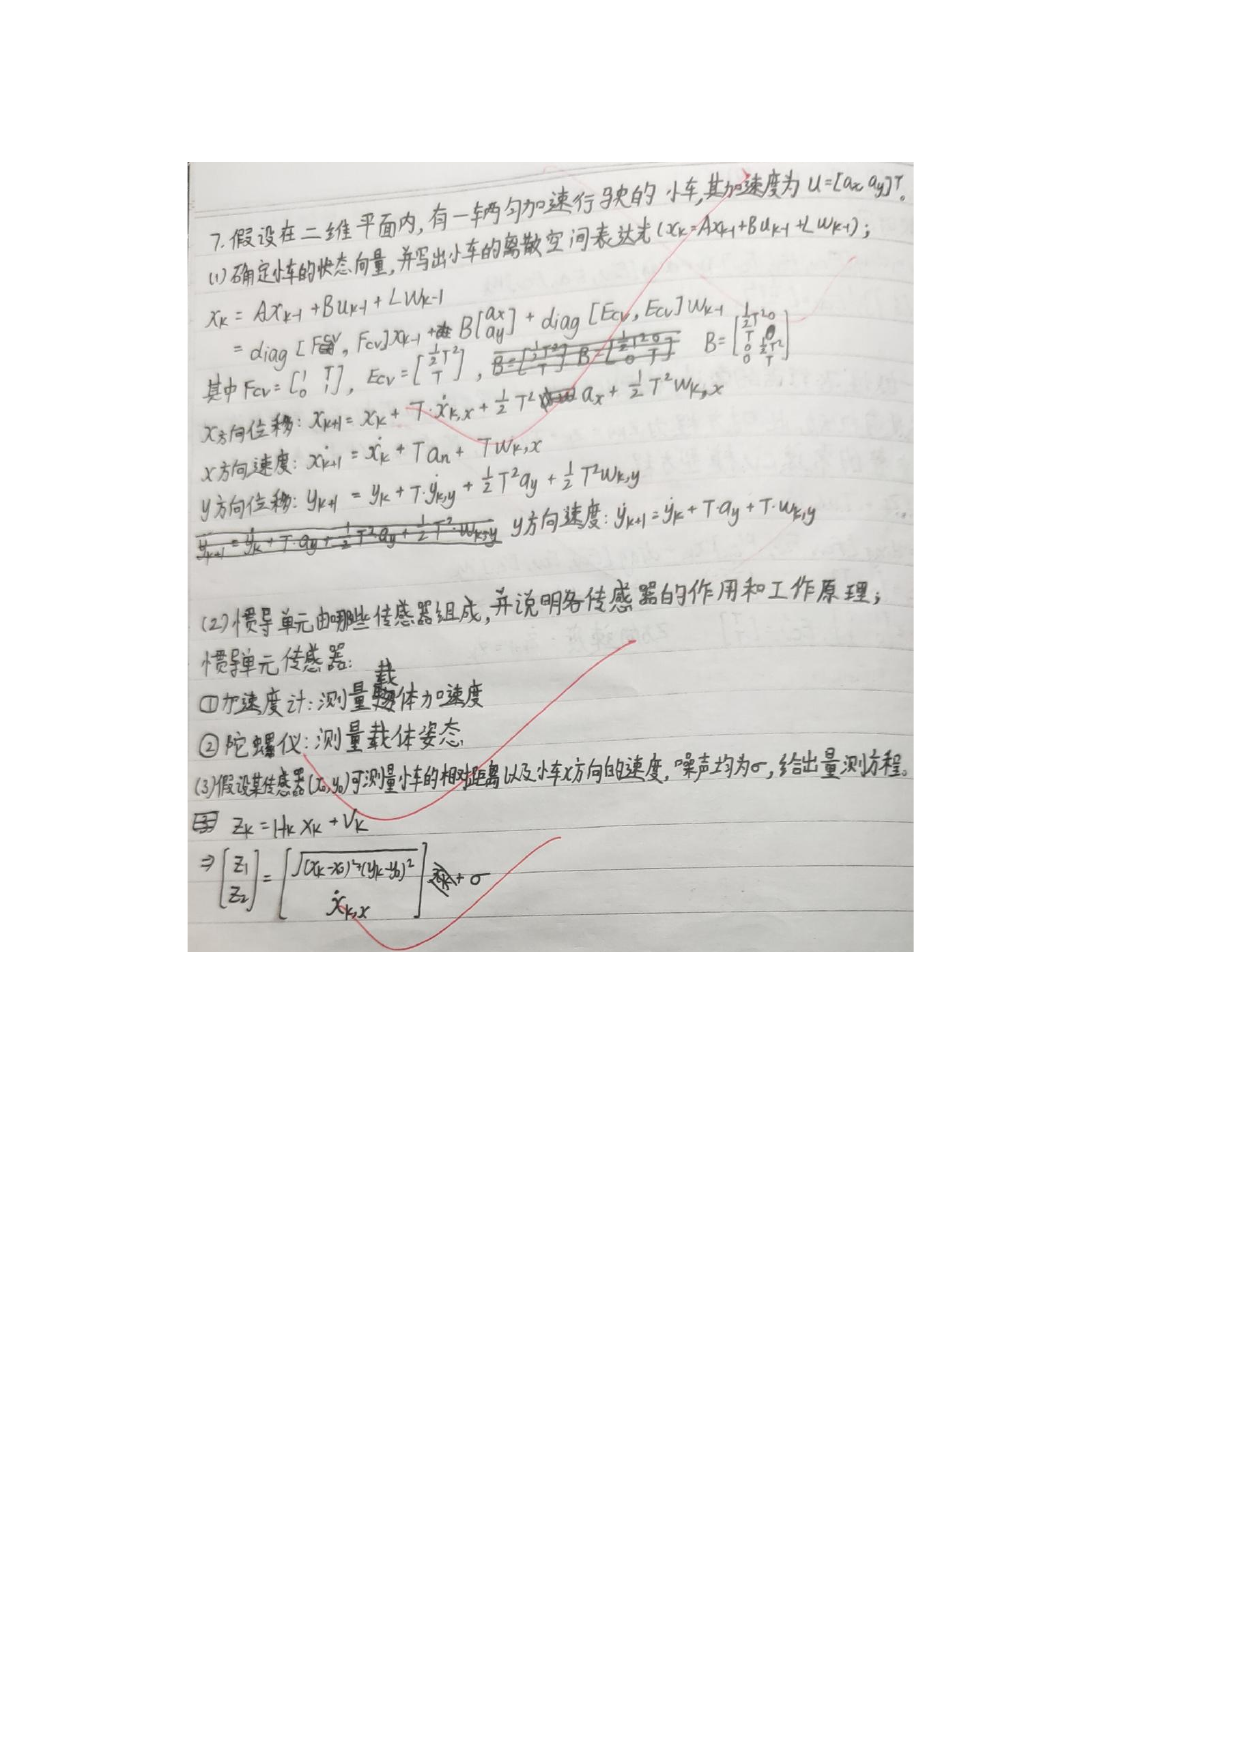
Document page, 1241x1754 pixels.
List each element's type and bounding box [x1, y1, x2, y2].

picture [187, 162, 914, 952]
